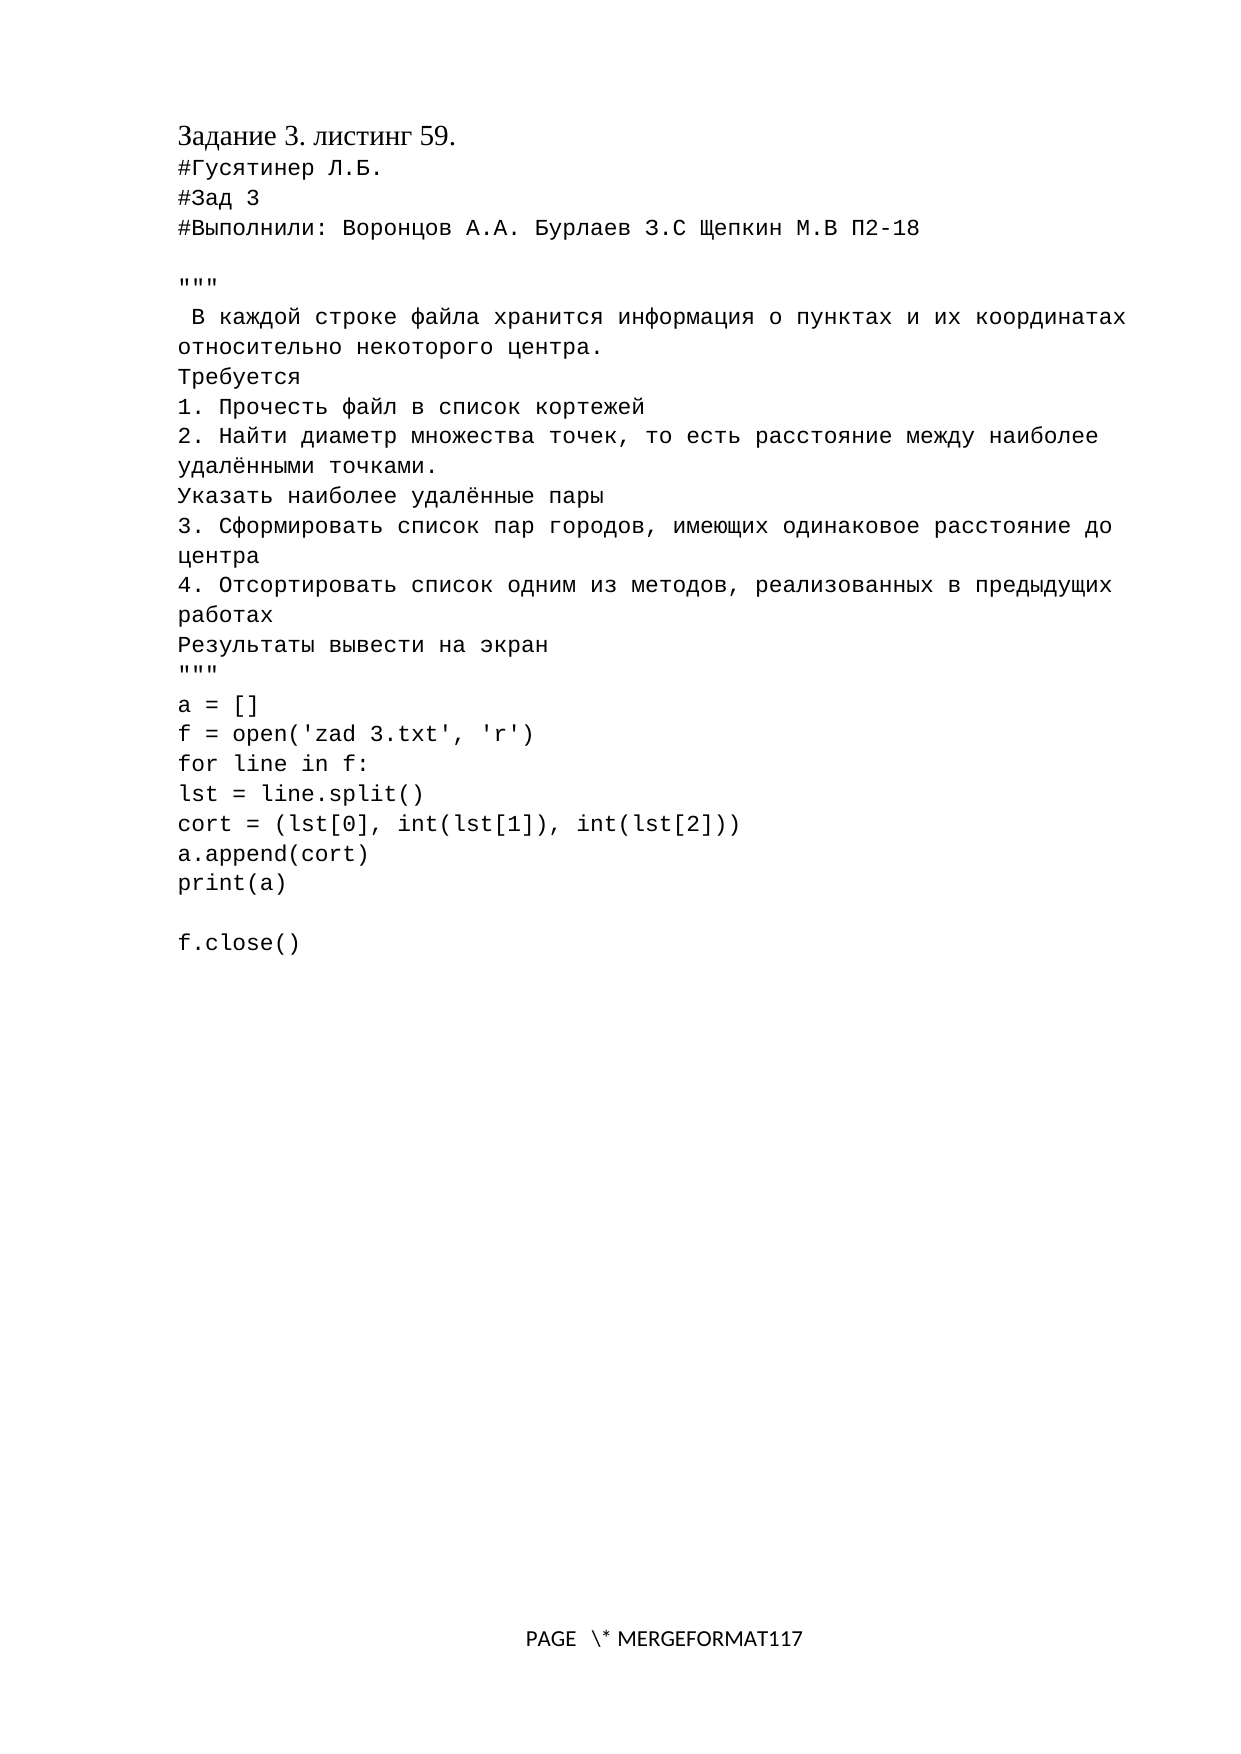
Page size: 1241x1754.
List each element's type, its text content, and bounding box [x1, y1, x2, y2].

text 1. Прочесть файл в список кортежей [177, 395, 1152, 421]
text относительно некоторого центра. [177, 335, 1152, 361]
text """ [177, 276, 1152, 302]
text 3. Сформировать список пар городов, имеющих одинаковое расстояние до центра [177, 514, 1152, 570]
text #Зад 3 [177, 186, 1152, 212]
text lst = line.split() [177, 782, 1152, 808]
text Задание 3. листинг 59. [177, 118, 1152, 152]
text cort = (lst[0], int(lst[1]), int(lst[2])) [177, 812, 1152, 838]
text Результаты вывести на экран [177, 633, 1152, 659]
text """ [177, 663, 1152, 689]
text 4. Отсортировать список одним из методов, реализованных в предыдущих работах [177, 574, 1152, 629]
text a.append(cort) [177, 842, 1152, 868]
text #Гусятинер Л.Б. [177, 157, 1152, 183]
text 2. Найти диаметр множества точек, то есть расстояние между наиболее удалёнными точками. [177, 425, 1152, 481]
text f = open('zad 3.txt', 'r') [177, 723, 1152, 749]
text #Выполнили: Воронцов А.А. Бурлаев З.С Щепкин М.В П2-18 [177, 216, 1152, 242]
text print(a) [177, 872, 1152, 898]
text for line in f: [177, 752, 1152, 778]
text В каждой строке файла хранится информация о пунктах и их координатах [177, 306, 1152, 332]
text Требуется [177, 365, 1152, 391]
text Указать наиболее удалённые пары [177, 484, 1152, 510]
text f.close() [177, 931, 1152, 957]
text a = [] [177, 693, 1152, 719]
